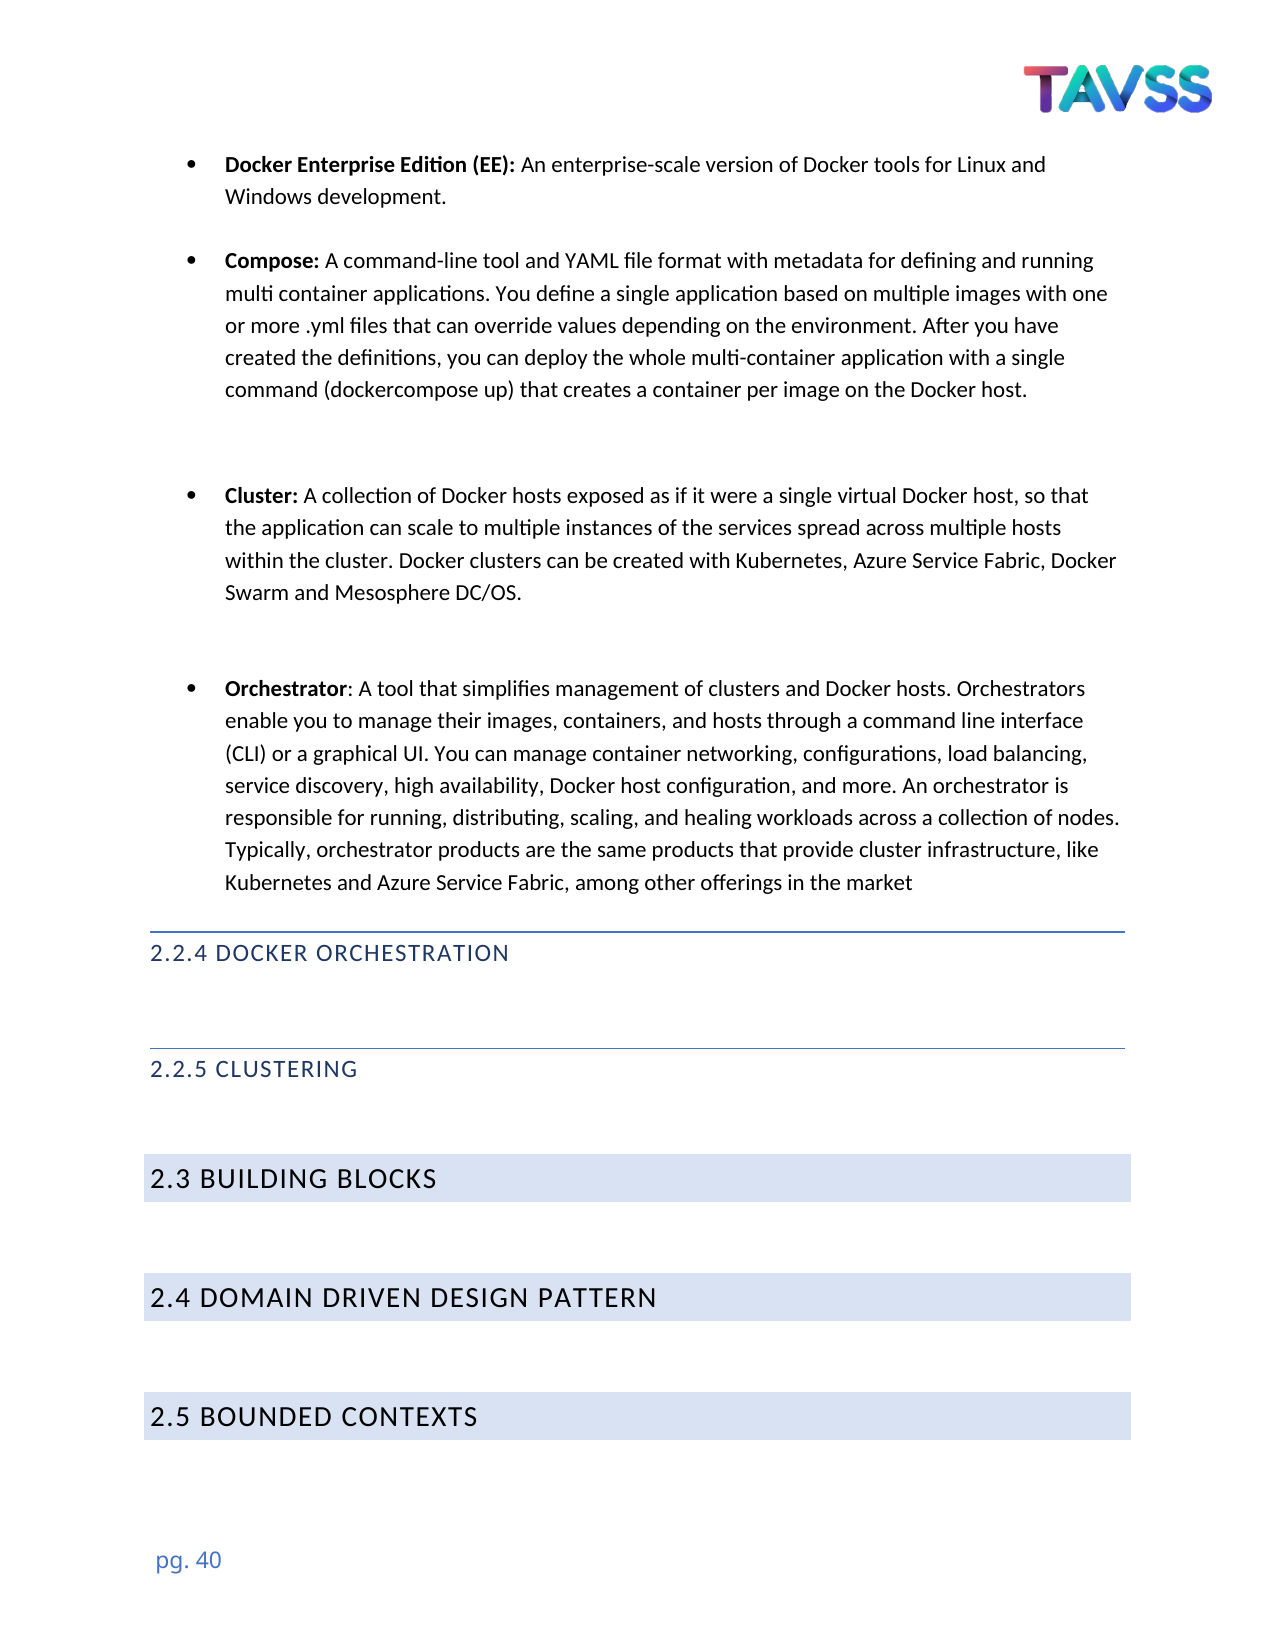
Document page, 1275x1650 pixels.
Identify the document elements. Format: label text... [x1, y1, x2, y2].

subtitle 2.4 Domain Driven Design Pattern [150, 1279, 1125, 1315]
subtitle 2.3 Building Blocks [150, 1160, 1125, 1196]
list Docker Enterprise Edition (EE): An enterprise-scale version of Docker tools for Linux and Windows development. [187, 150, 1125, 210]
picture [1002, 41, 1236, 135]
list Compose: A command-line tool and YAML file format with metadata for defining and running multi container applications. You define a single application based on multiple images with one or more .yml files that can override values depending on the environment. After you have created the definitions, you can deploy the whole multi-container application with a single command (dockercompose up) that creates a container per image on the Docker host. [187, 247, 1125, 403]
subtitle 2.2.5 Clustering [150, 1049, 1125, 1084]
list Orchestrator: A tool that simplifies management of clusters and Docker hosts. Orchestrators enable you to manage their images, containers, and hosts through a command line interface (CLI) or a graphical UI. You can manage container networking, configurations, load balancing, service discovery, high availability, Docker host configuration, and more. An orchestrator is responsible for running, distributing, scaling, and healing workloads across a collection of nodes. Typically, orchestrator products are the same products that provide cluster infrastructure, like Kubernetes and Azure Service Fabric, among other offerings in the market [187, 674, 1125, 896]
list Cluster: A collection of Docker hosts exposed as if it were a single virtual Docker host, so that the application can scale to multiple instances of the services spread across multiple hosts within the cluster. Docker clusters can be created with Kubernetes, Azure Service Fabric, Docker Swarm and Mesosphere DC/OS. [187, 481, 1125, 606]
subtitle 2.5 Bounded Contexts [150, 1398, 1125, 1434]
subtitle 2.2.4 Docker Orchestration [150, 933, 1125, 967]
